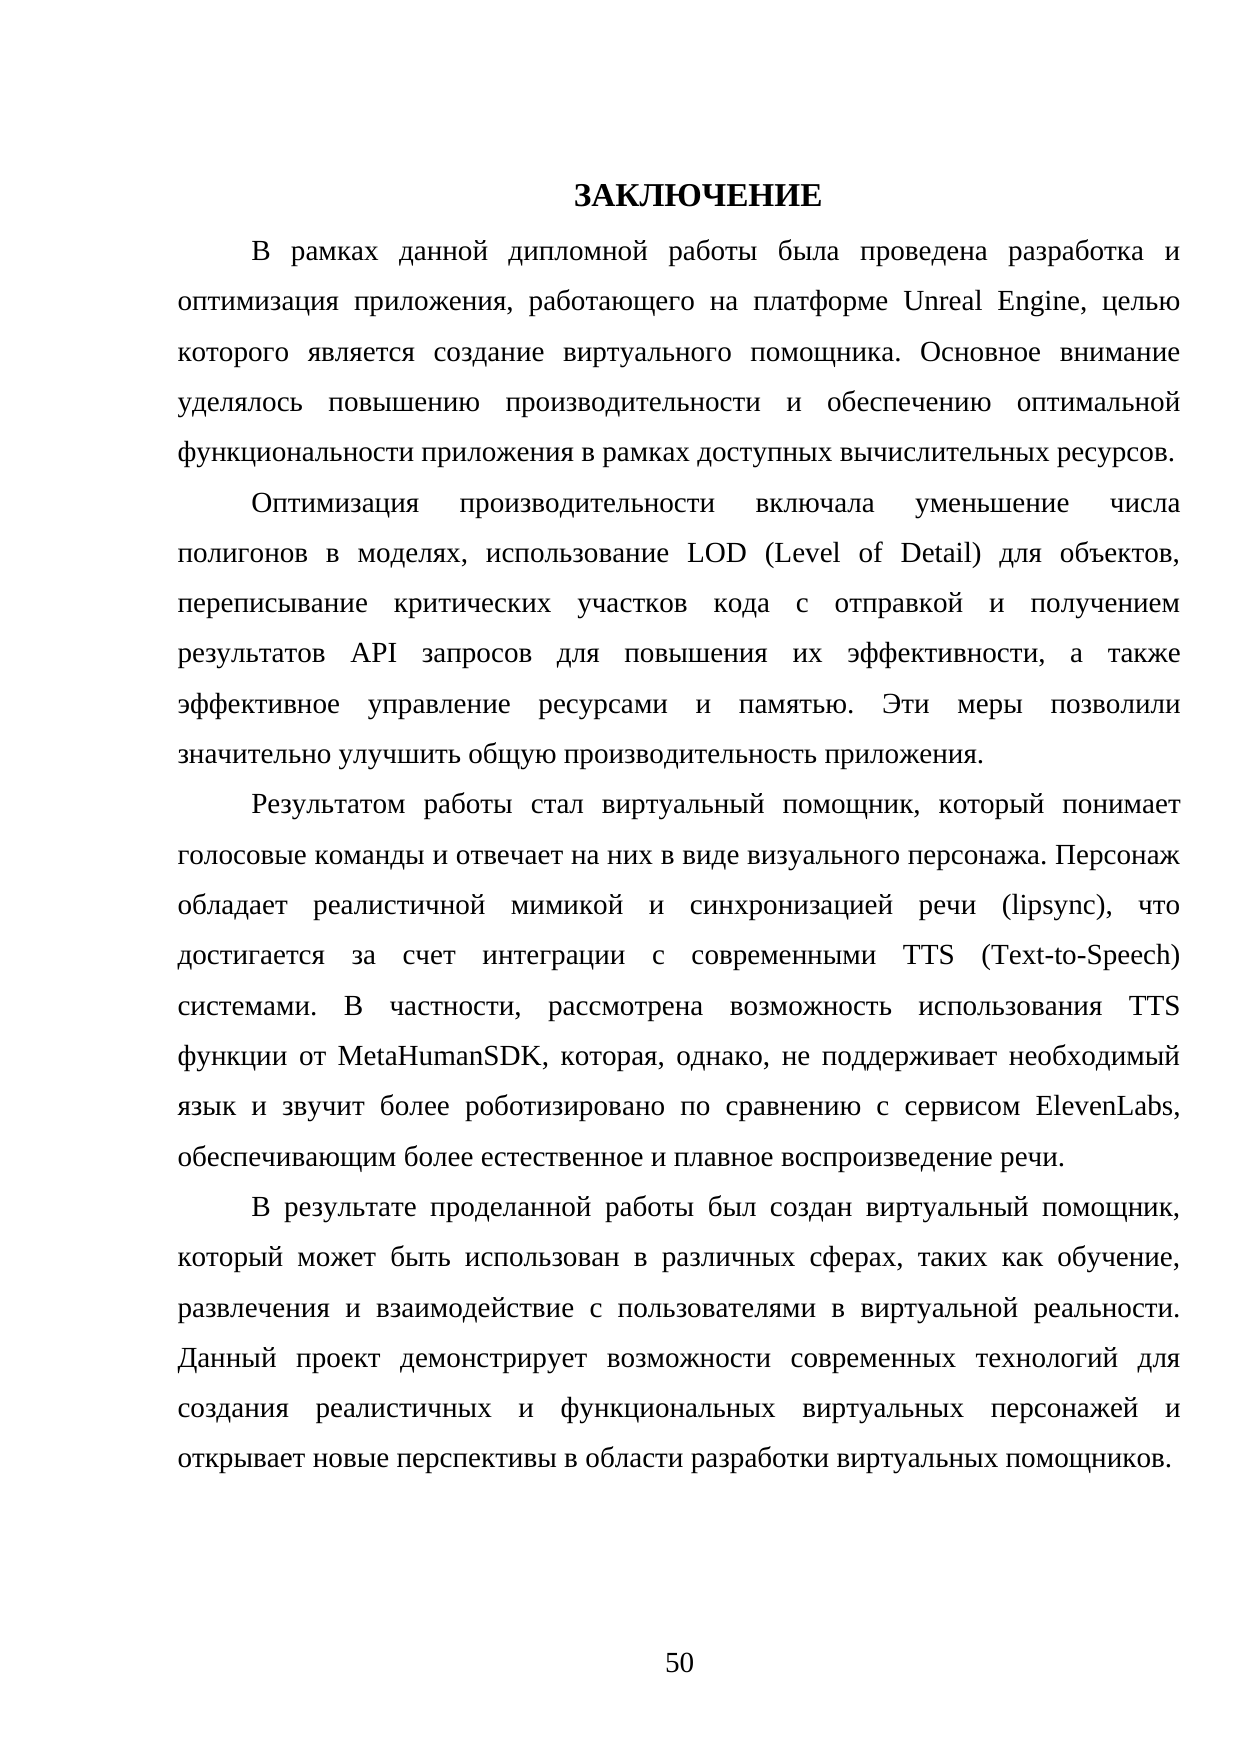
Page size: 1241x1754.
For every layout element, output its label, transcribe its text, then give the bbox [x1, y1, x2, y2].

text В результате проделанной работы был создан виртуальный помощник, который может быть использован в различных сферах, таких как обучение, развлечения и взаимодействие с пользователями в виртуальной реальности. Данный проект демонстрирует возможности современных технологий для создания реалистичных и функциональных виртуальных персонажей и открывает новые перспективы в области разработки виртуальных помощников.​ [177, 1189, 1181, 1474]
text Результатом работы стал виртуальный помощник, который понимает голосовые команды и отвечает на них в виде визуального персонажа. Персонаж обладает реалистичной мимикой и синхронизацией речи (lipsync), что достигается за счет интеграции с современными TTS (Text-to-Speech) системами. В частности, рассмотрена возможность использования TTS функции от MetaHumanSDK, которая, однако, не поддерживает необходимый язык и звучит более роботизировано по сравнению с сервисом ElevenLabs, обеспечивающим более естественное и плавное воспроизведение речи. [177, 787, 1181, 1172]
text В рамках данной дипломной работы была проведена разработка и оптимизация приложения, работающего на платформе Unreal Engine, целью которого является создание виртуального помощника. Основное внимание уделялось повышению производительности и обеспечению оптимальной функциональности приложения в рамках доступных вычислительных ресурсов. [177, 233, 1181, 468]
text Оптимизация производительности включала уменьшение числа полигонов в моделях, использование LOD (Level of Detail) для объектов, переписывание критических участков кода с отправкой и получением результатов API запросов для повышения их эффективности, а также эффективное управление ресурсами и памятью. Эти меры позволили значительно улучшить общую производительность приложения. [177, 485, 1181, 770]
text ЗАКЛЮЧЕНИЕ [215, 176, 1181, 214]
